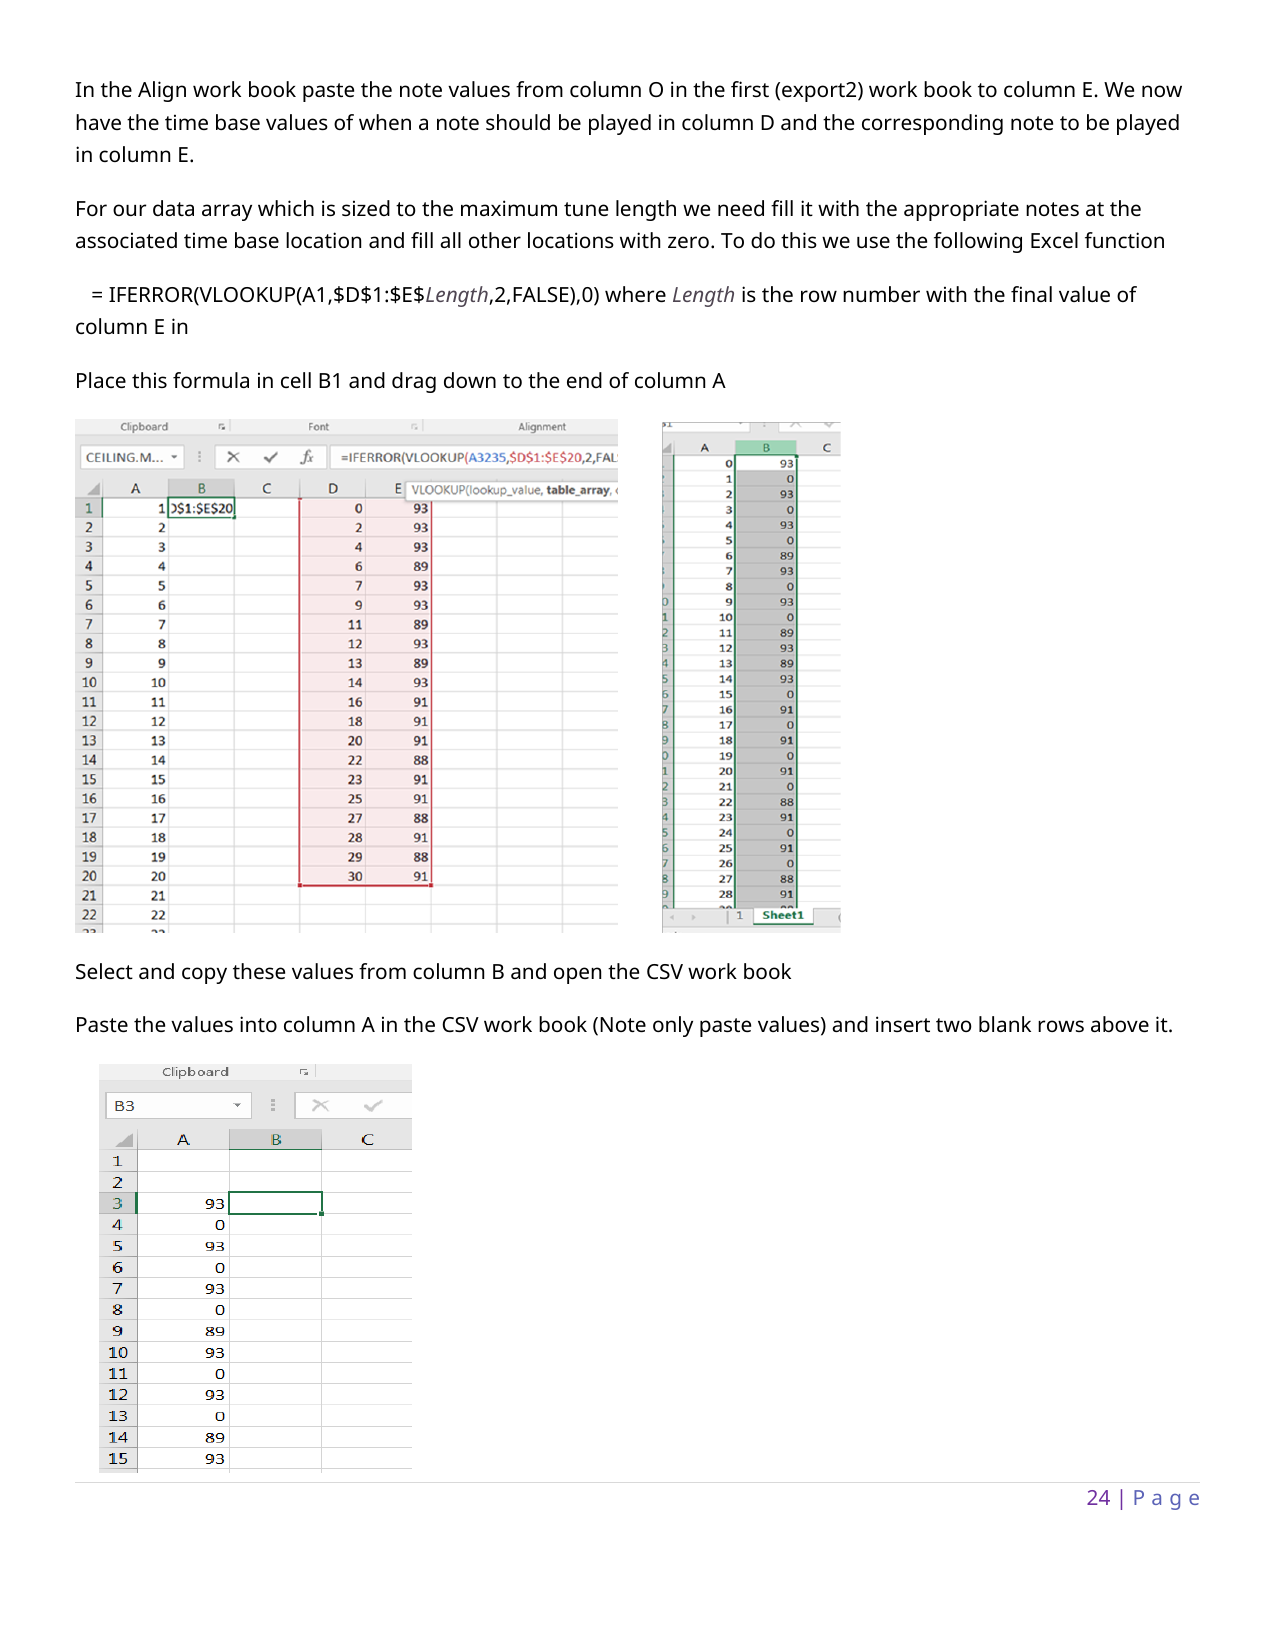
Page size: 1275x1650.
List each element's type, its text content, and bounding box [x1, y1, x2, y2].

text Paste the values into column A in the CSV work book (Note only paste values) and insert two blank rows above it. [75, 1011, 1200, 1039]
text In the Align work book paste the note values from column O in the first (export2) work book to column E. We now have the time base values of when a note should be played in column D and the corresponding note to be played in column E. [75, 75, 1200, 169]
picture [75, 419, 841, 933]
text = IFERROR(VLOOKUP(A1,$D$1:$E$Length,2,FALSE),0) where Length is the row number with the final value of column E in [75, 280, 1200, 341]
text Place this formula in cell B1 and drag down to the end of column A [75, 366, 1200, 394]
text For our data array which is sized to the maximum tune length we need fill it with the appropriate notes at the associated time base location and fill all other locations with zero. To do this we use the following Excel function [75, 194, 1200, 255]
picture [99, 1064, 412, 1473]
text Select and copy these values from column B and open the CSV work book [75, 957, 1200, 986]
